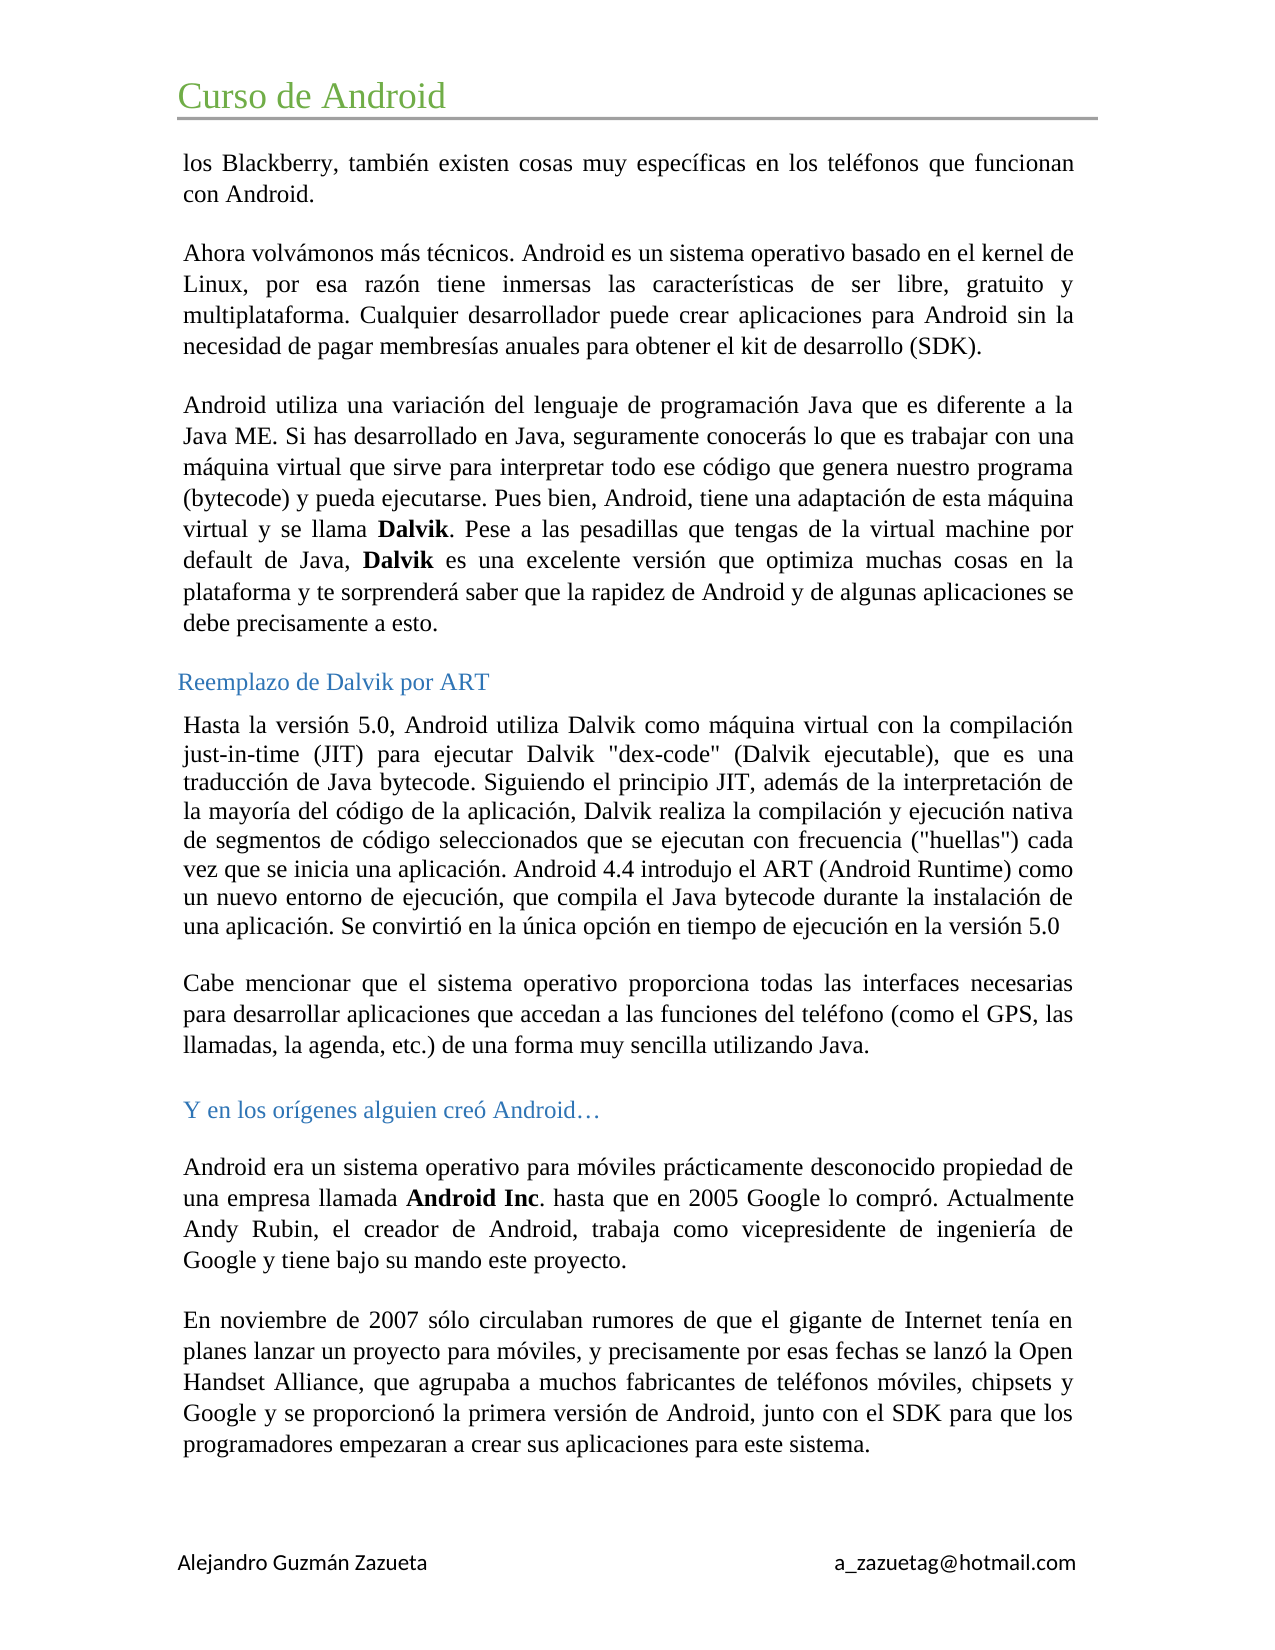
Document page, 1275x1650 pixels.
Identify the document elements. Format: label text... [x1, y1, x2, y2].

text Android utiliza una variación del lenguaje de programación Java que es diferente a la Java ME. Si has desarrollado en Java, seguramente conocerás lo que es trabajar con una máquina virtual que sirve para interpretar todo ese código que genera nuestro programa (bytecode) y pueda ejecutarse. Pues bien, Android, tiene una adaptación de esta máquina virtual y se llama Dalvik. Pese a las pesadillas que tengas de la virtual machine por default de Java, Dalvik es una excelente versión que optimiza muchas cosas en la plataforma y te sorprenderá saber que la rapidez de Android y de algunas aplicaciones se debe precisamente a esto. [183, 390, 1075, 636]
text Ahora volvámonos más técnicos. Android es un sistema operativo basado en el kernel de Linux, por esa razón tiene inmersas las características de ser libre, gratuito y multiplataforma. Cualquier desarrollador puede crear aplicaciones para Android sin la necesidad de pagar membresías anuales para obtener el kit de desarrollo (SDK). [183, 238, 1075, 360]
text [183, 148, 1075, 207]
text Android era un sistema operativo para móviles prácticamente desconocido propiedad de una empresa llamada Android Inc. hasta que en 2005 Google lo compró. Actualmente Andy Rubin, el creador de Android, trabaja como vicepresidente de ingeniería de Google y tiene bajo su mando este proyecto. [183, 1152, 1075, 1274]
text Hasta la versión 5.0, Android utiliza Dalvik como máquina virtual con la compilación just-in-time (JIT) para ejecutar Dalvik "dex-code" (Dalvik ejecutable), que es una traducción de Java bytecode. Siguiendo el principio JIT, además de la interpretación de la mayoría del código de la aplicación, Dalvik realiza la compilación y ejecución nativa de segmentos de código seleccionados que se ejecutan con frecuencia ("huellas") cada vez que se inicia una aplicación. Android 4.4 introdujo el ART (Android Runtime) como un nuevo entorno de ejecución, que compila el Java bytecode durante la instalación de una aplicación. Se convirtió en la única opción en tiempo de ejecución en la versión 5.0 [183, 710, 1075, 940]
subtitle Y en los orígenes alguien creó Android… [183, 1095, 1098, 1124]
text Cabe mencionar que el sistema operativo proporciona todas las interfaces necesarias para desarrollar aplicaciones que accedan a las funciones del teléfono (como el GPS, las llamadas, la agenda, etc.) de una forma muy sencilla utilizando Java. [183, 968, 1075, 1059]
subtitle Reemplazo de Dalvik por ART [177, 667, 1098, 696]
text En noviembre de 2007 sólo circulaban rumores de que el gigante de Internet tenía en planes lanzar un proyecto para móviles, y precisamente por esas fechas se lanzó la Open Handset Alliance, que agrupaba a muchos fabricantes de teléfonos móviles, chipsets y Google y se proporcionó la primera versión de Android, junto con el SDK para que los programadores empezaran a crear sus aplicaciones para este sistema. [183, 1305, 1075, 1458]
